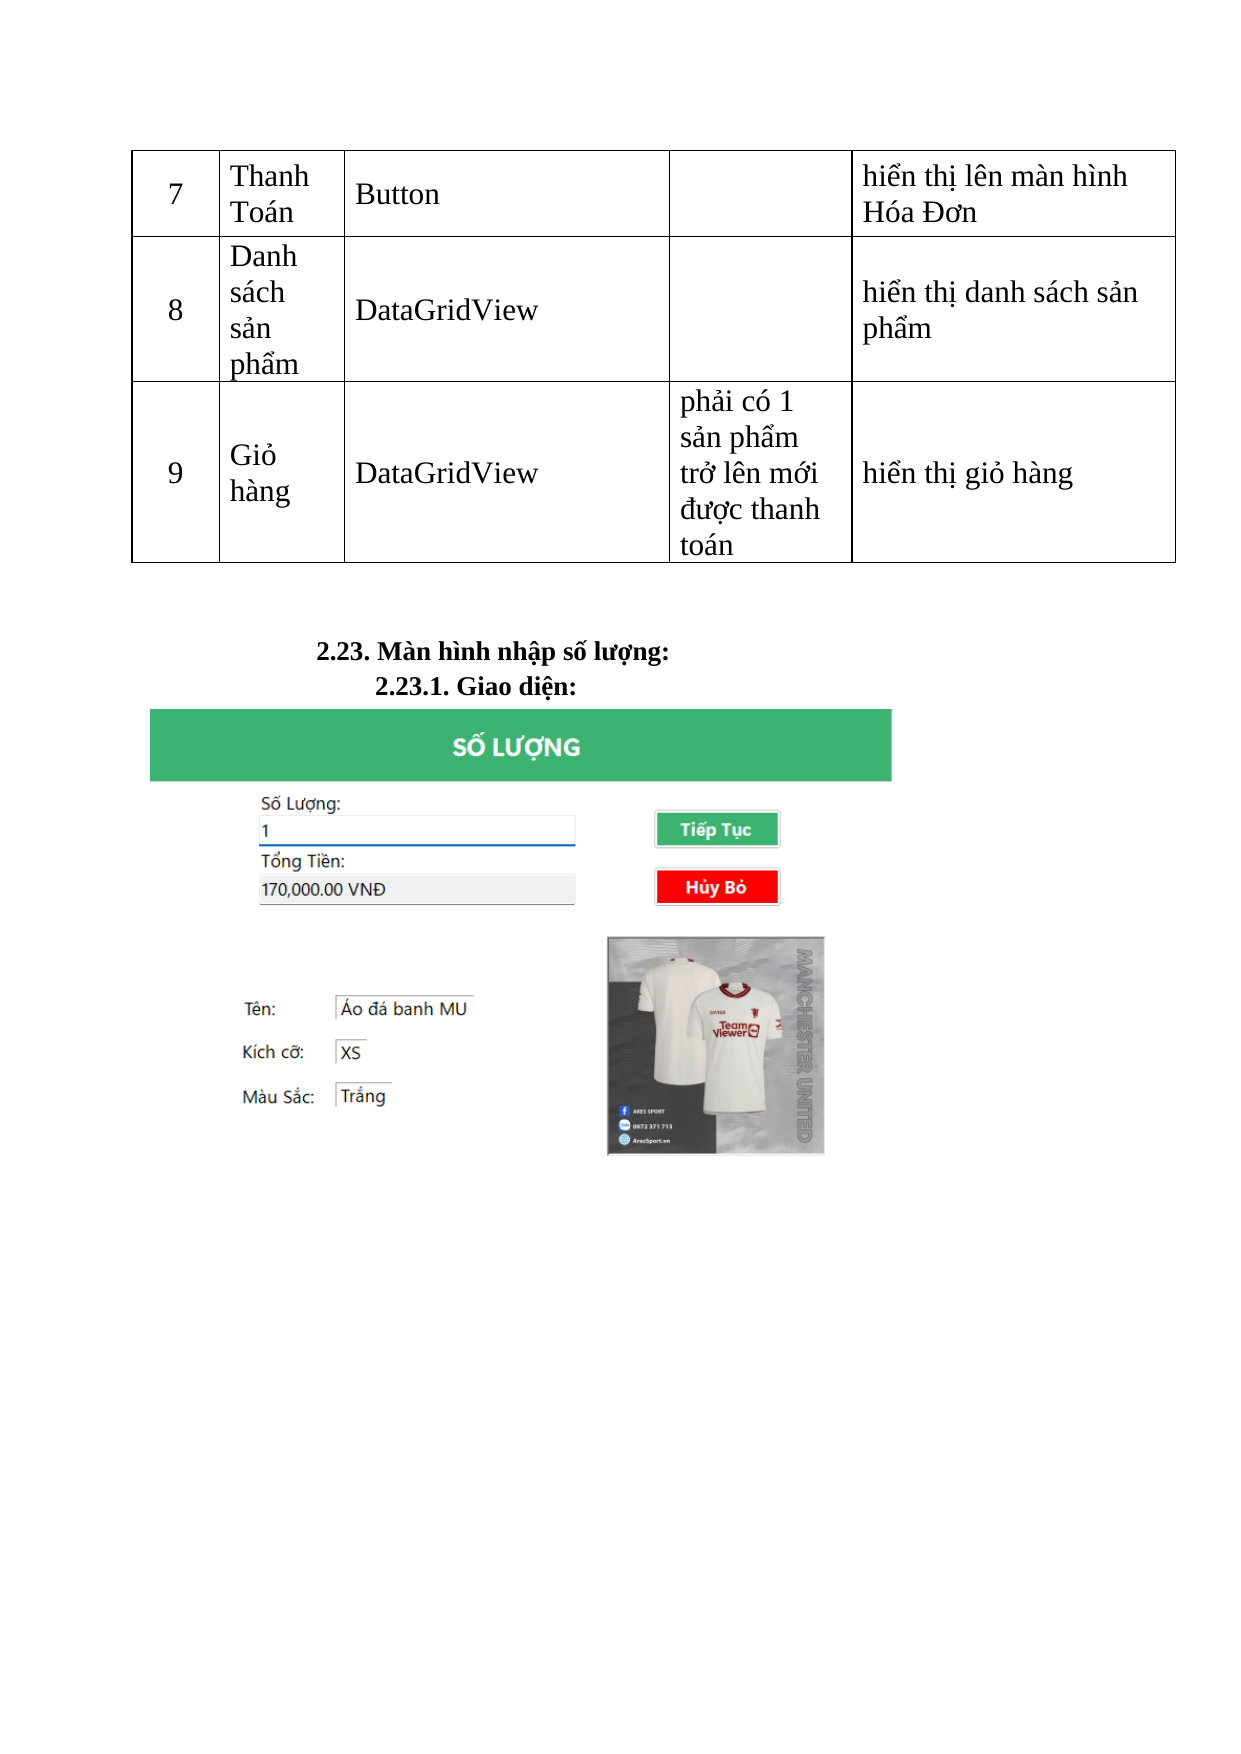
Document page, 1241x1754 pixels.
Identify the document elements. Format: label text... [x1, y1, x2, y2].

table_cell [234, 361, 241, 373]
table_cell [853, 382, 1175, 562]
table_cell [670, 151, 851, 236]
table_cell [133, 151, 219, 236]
subtitle 2.23.1. Giao diện: [91, 670, 1090, 701]
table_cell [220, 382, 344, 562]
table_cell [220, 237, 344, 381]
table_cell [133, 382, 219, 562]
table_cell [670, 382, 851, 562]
subtitle 2.23. Màn hình nhập số lượng: [316, 634, 1090, 666]
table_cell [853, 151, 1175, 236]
picture [150, 709, 892, 1227]
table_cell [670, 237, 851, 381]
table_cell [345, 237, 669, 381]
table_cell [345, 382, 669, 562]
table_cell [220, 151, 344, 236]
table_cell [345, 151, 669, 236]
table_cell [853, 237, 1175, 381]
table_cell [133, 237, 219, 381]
